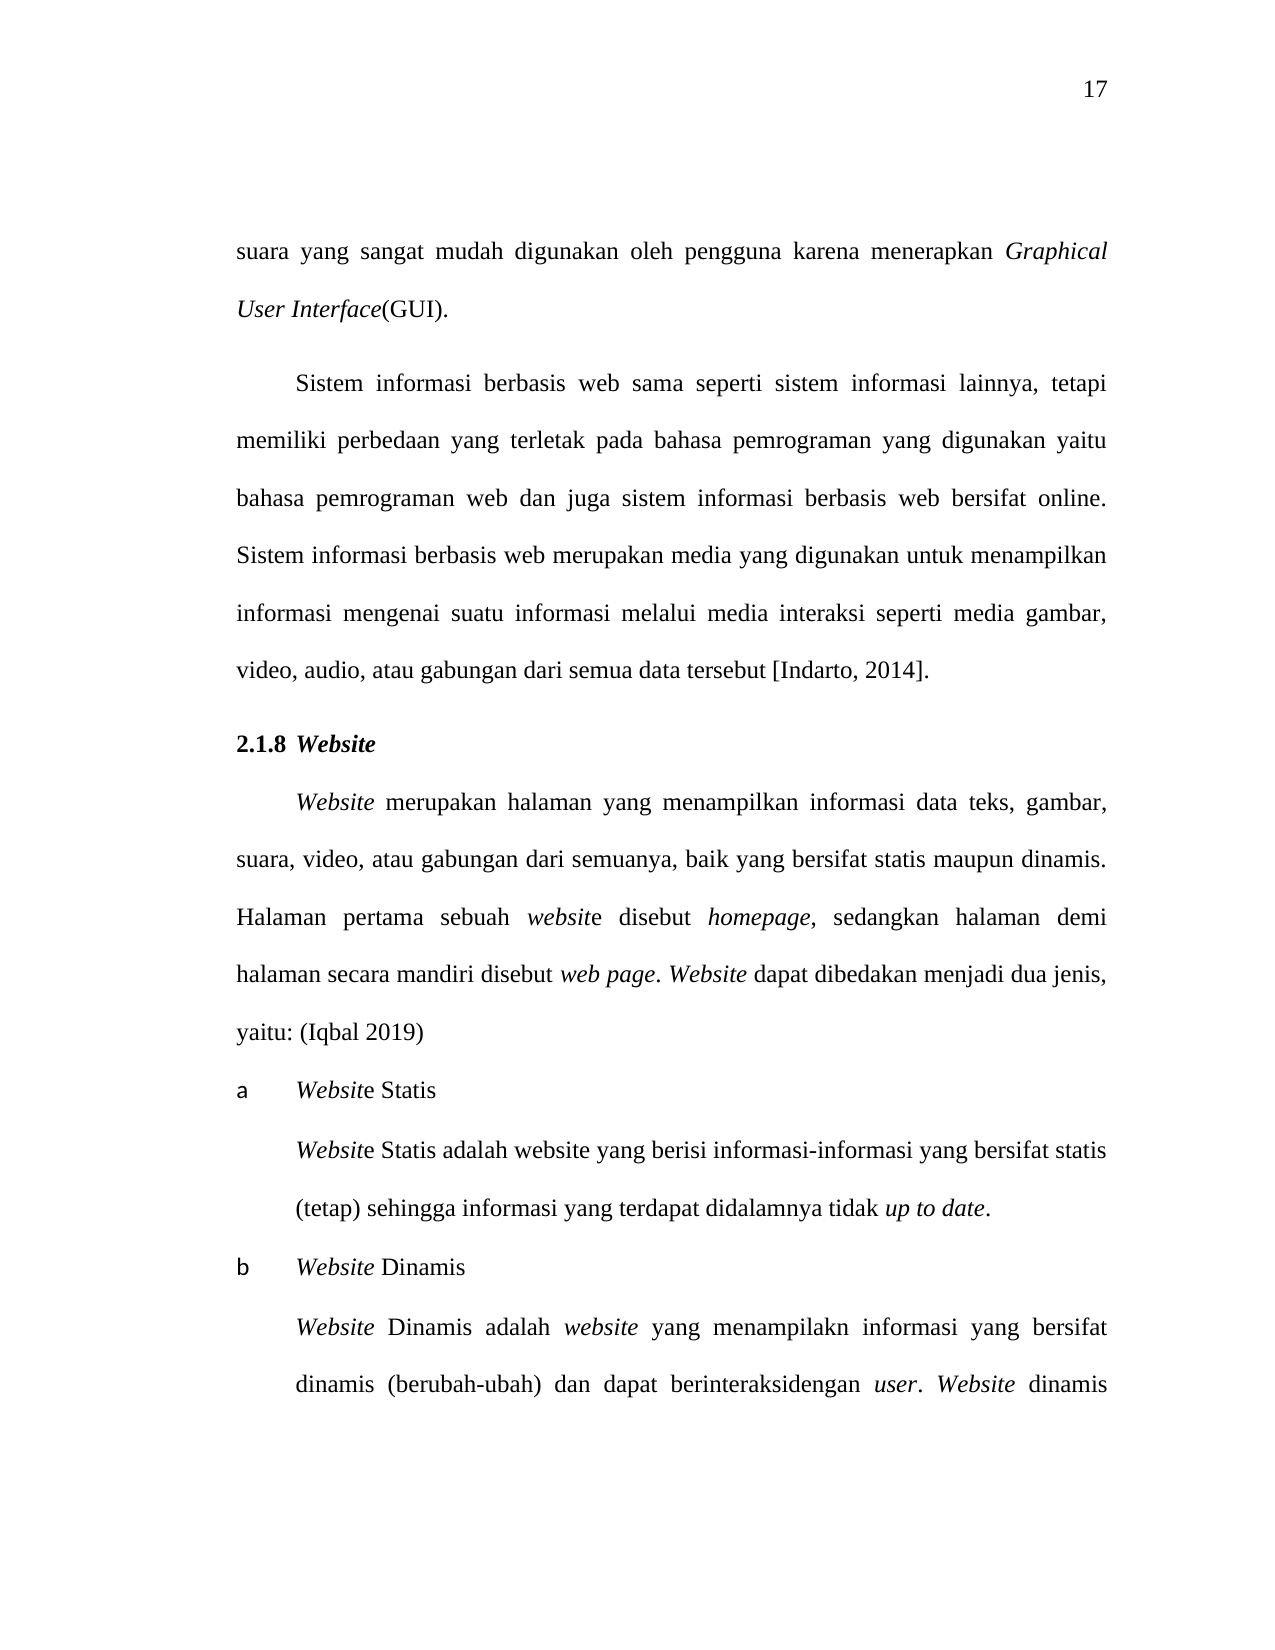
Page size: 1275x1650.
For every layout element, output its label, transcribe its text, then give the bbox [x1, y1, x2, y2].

list Website Statis [236, 1074, 1107, 1105]
list Website Dinamis [236, 1251, 1107, 1281]
text Sistem informasi berbasis web sama seperti sistem informasi lainnya, tetapi memiliki perbedaan yang terletak pada bahasa pemrograman yang digunakan yaitu bahasa pemrograman web dan juga sistem informasi berbasis web bersifat online. Sistem informasi berbasis web merupakan media yang digunakan untuk menampilkan informasi mengenai suatu informasi melalui media interaksi seperti media gambar, video, audio, atau gabungan dari semua data tersebut [Indarto, 2014]. [236, 368, 1107, 684]
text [295, 1312, 1107, 1398]
text Website [236, 729, 1107, 758]
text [236, 236, 1107, 322]
list Website Statis adalah website yang berisi informasi-informasi yang bersifat statis (tetap) sehingga informasi yang terdapat didalamnya tidak up to date. [295, 1136, 1107, 1222]
text Website merupakan halaman yang menampilkan informasi data teks, gambar, suara, video, atau gabungan dari semuanya, baik yang bersifat statis maupun dinamis. Halaman pertama sebuah website disebut homepage, sedangkan halaman demi halaman secara mandiri disebut web page. Website dapat dibedakan menjadi dua jenis, yaitu: (Iqbal 2019) [236, 787, 1107, 1046]
